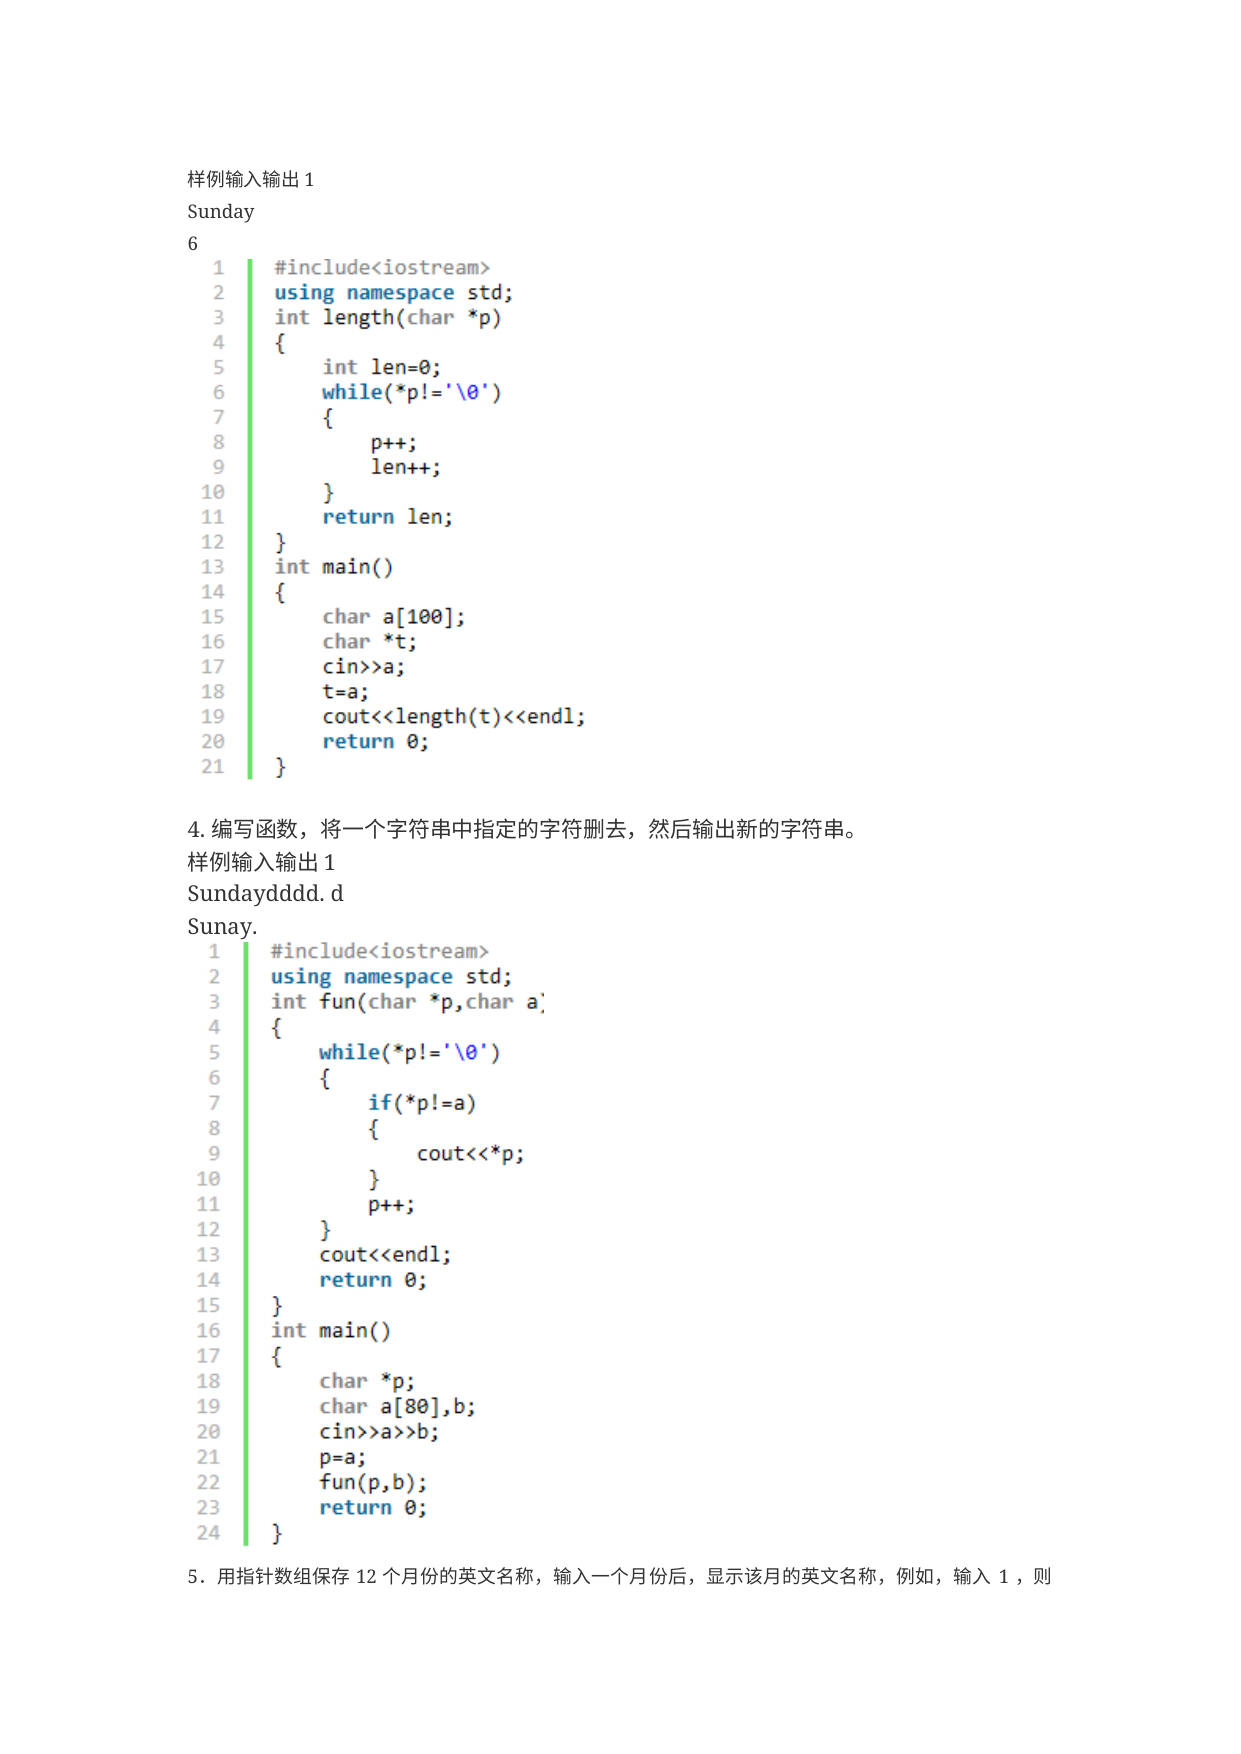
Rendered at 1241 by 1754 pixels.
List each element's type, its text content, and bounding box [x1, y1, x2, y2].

text Sundaydddd. d [187, 877, 1053, 909]
text 6 [187, 227, 1053, 259]
text 样例输入输出 1 [187, 844, 1053, 877]
text 4. 编写函数，将一个字符串中指定的字符删去，然后输出新的字符串。 [187, 812, 1053, 844]
text 样例输入输出 1 [187, 162, 1053, 194]
picture [187, 259, 593, 803]
text Sunday [187, 194, 1053, 227]
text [187, 1559, 1053, 1592]
text Sunay. [187, 909, 1053, 942]
picture [187, 942, 544, 1551]
